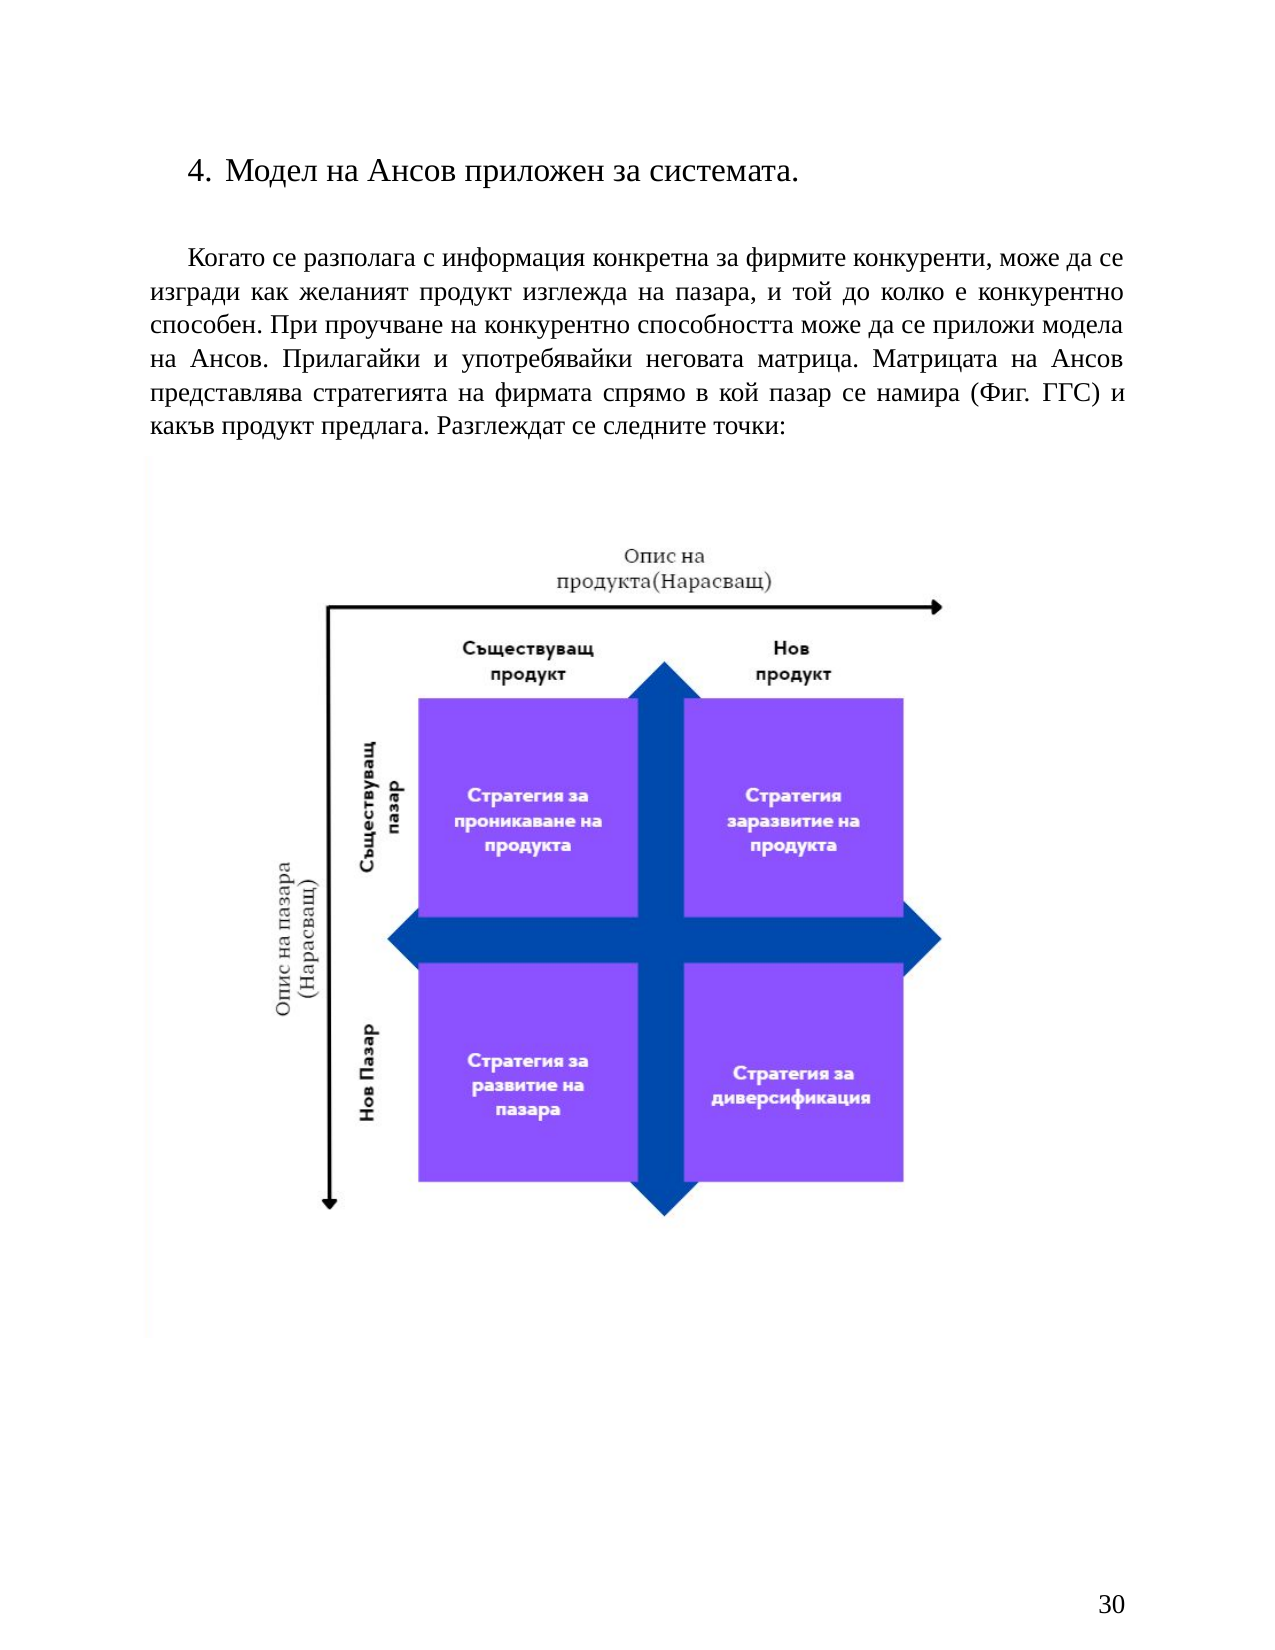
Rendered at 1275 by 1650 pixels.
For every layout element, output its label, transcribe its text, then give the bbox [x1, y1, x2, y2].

subtitle Модел на Ансов приложен за системата. [187, 150, 1125, 188]
text Когато се разполага с информация конкретна за фирмите конкуренти, може да се изгради как желаният продукт изглежда на пазара, и той до колко е конкурентно способен. При проучване на конкурентно способността може да се приложи модела на Ансов. Прилагайки и употребявайки неговата матрица. Матрицата на Ансов представлява стратегията на фирмата спрямо в кой пазар се намира (Фиг. ГГС) и какъв продукт предлага. Разглеждат се следните точки: [150, 242, 1125, 440]
picture [143, 456, 1125, 1338]
